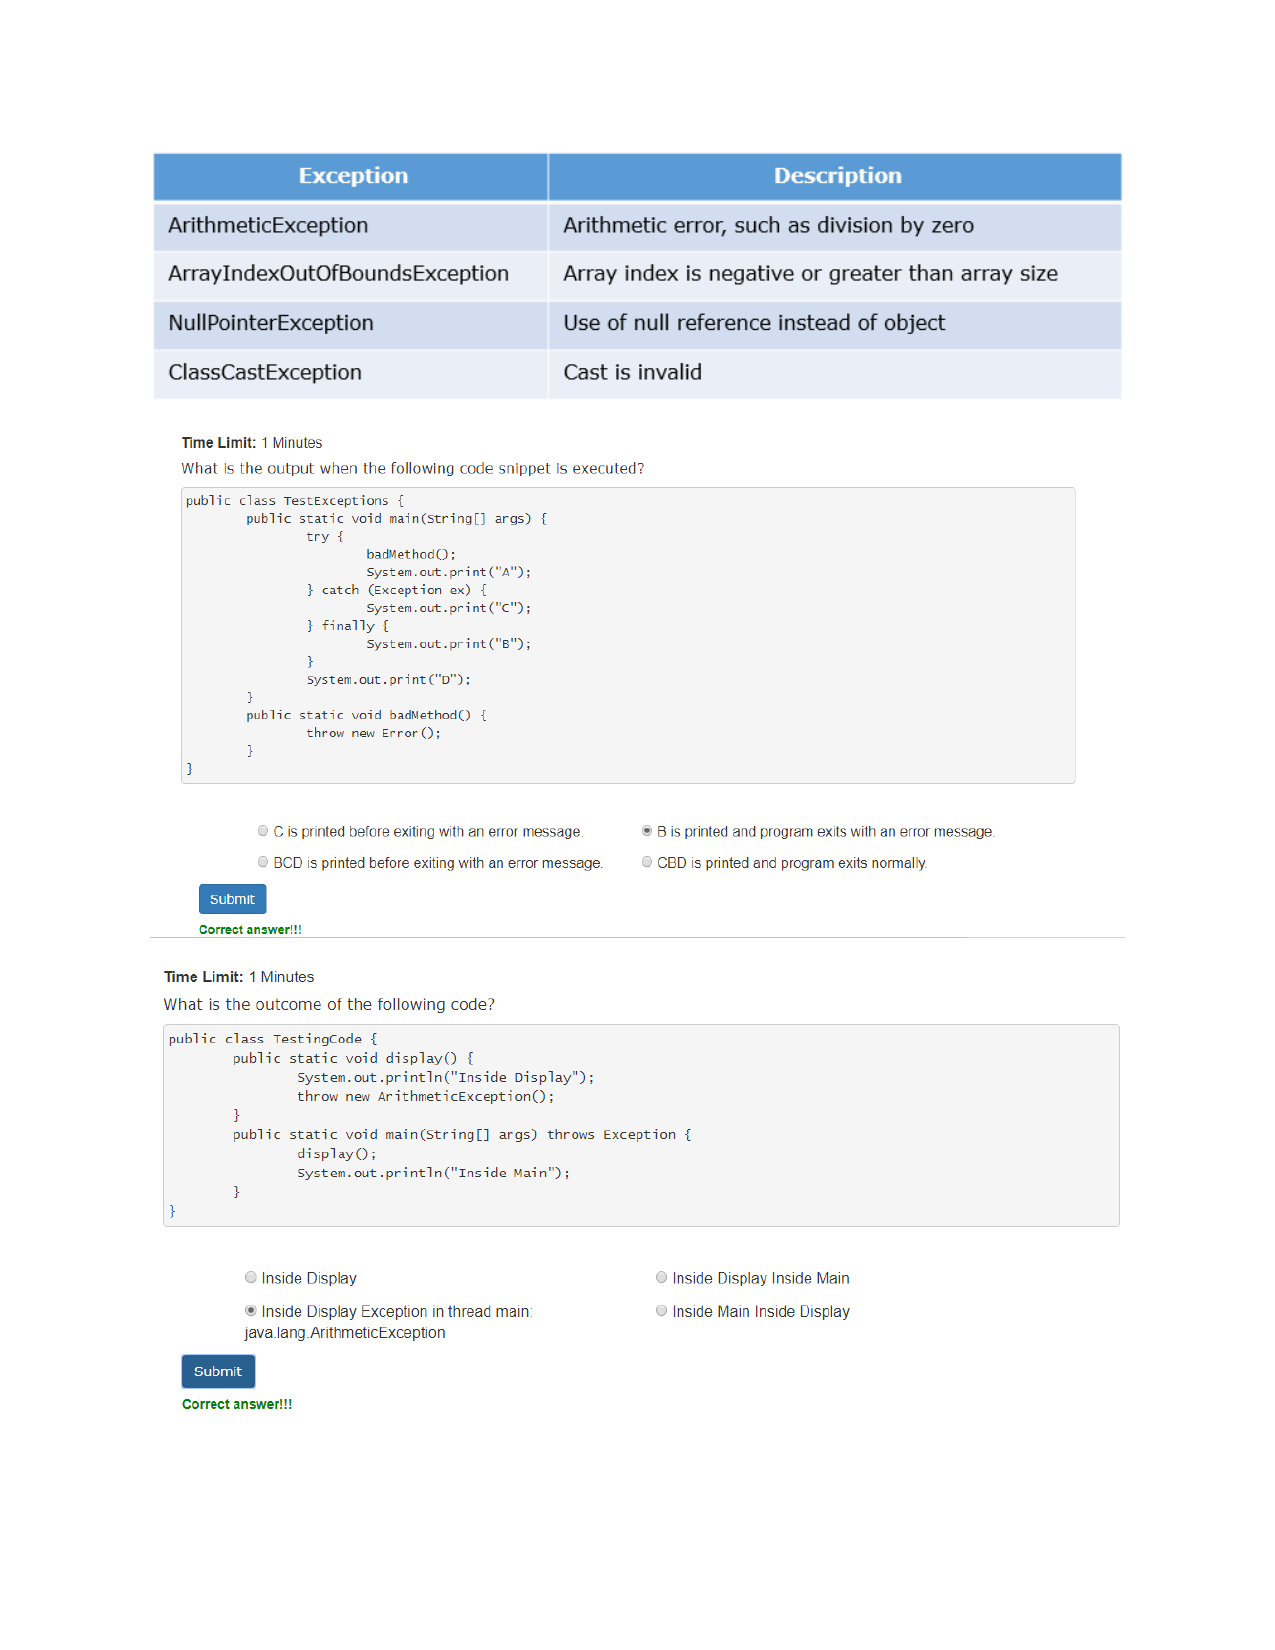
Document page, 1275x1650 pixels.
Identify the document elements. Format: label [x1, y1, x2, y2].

picture [150, 423, 1125, 938]
picture [150, 956, 1125, 1437]
picture [150, 150, 1125, 405]
